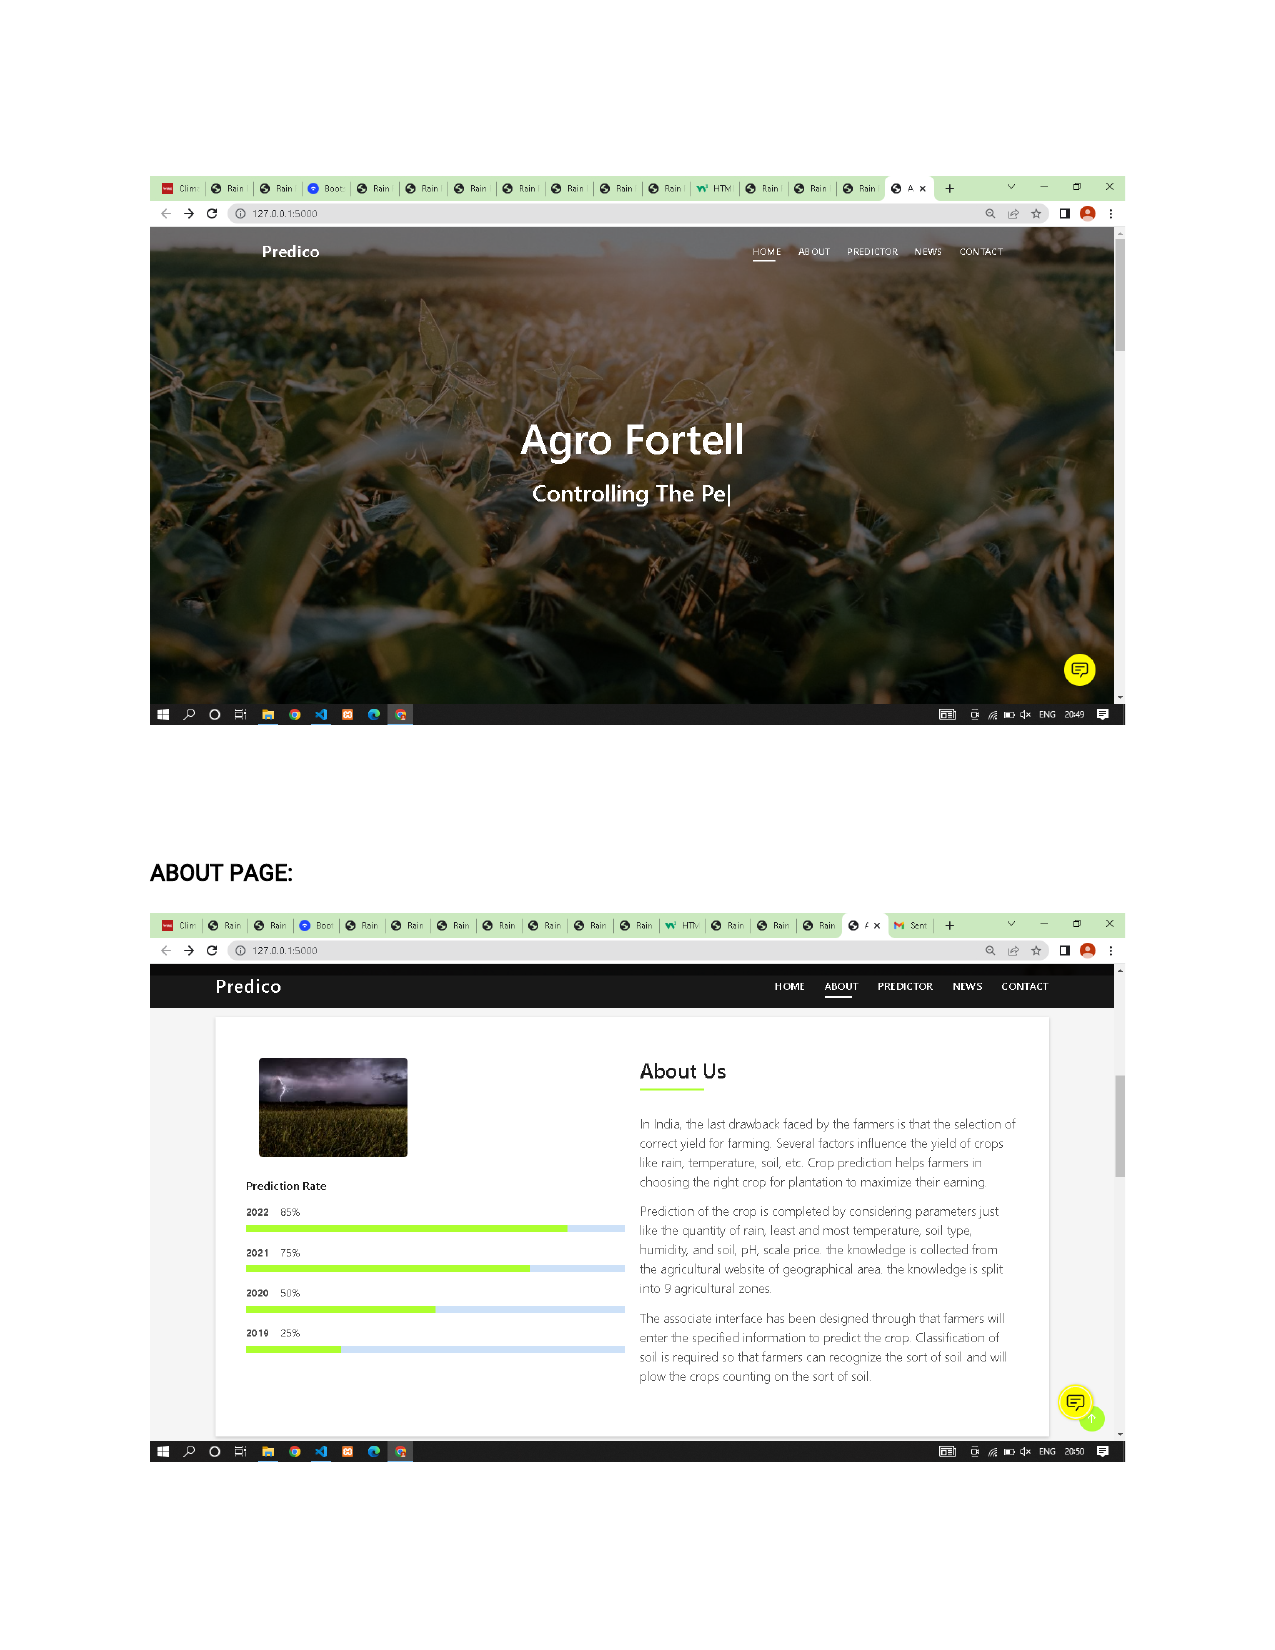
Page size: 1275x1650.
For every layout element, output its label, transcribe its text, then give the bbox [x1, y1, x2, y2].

picture [150, 176, 1125, 725]
picture [150, 913, 1125, 1462]
text ABOUT PAGE: [150, 859, 1125, 886]
